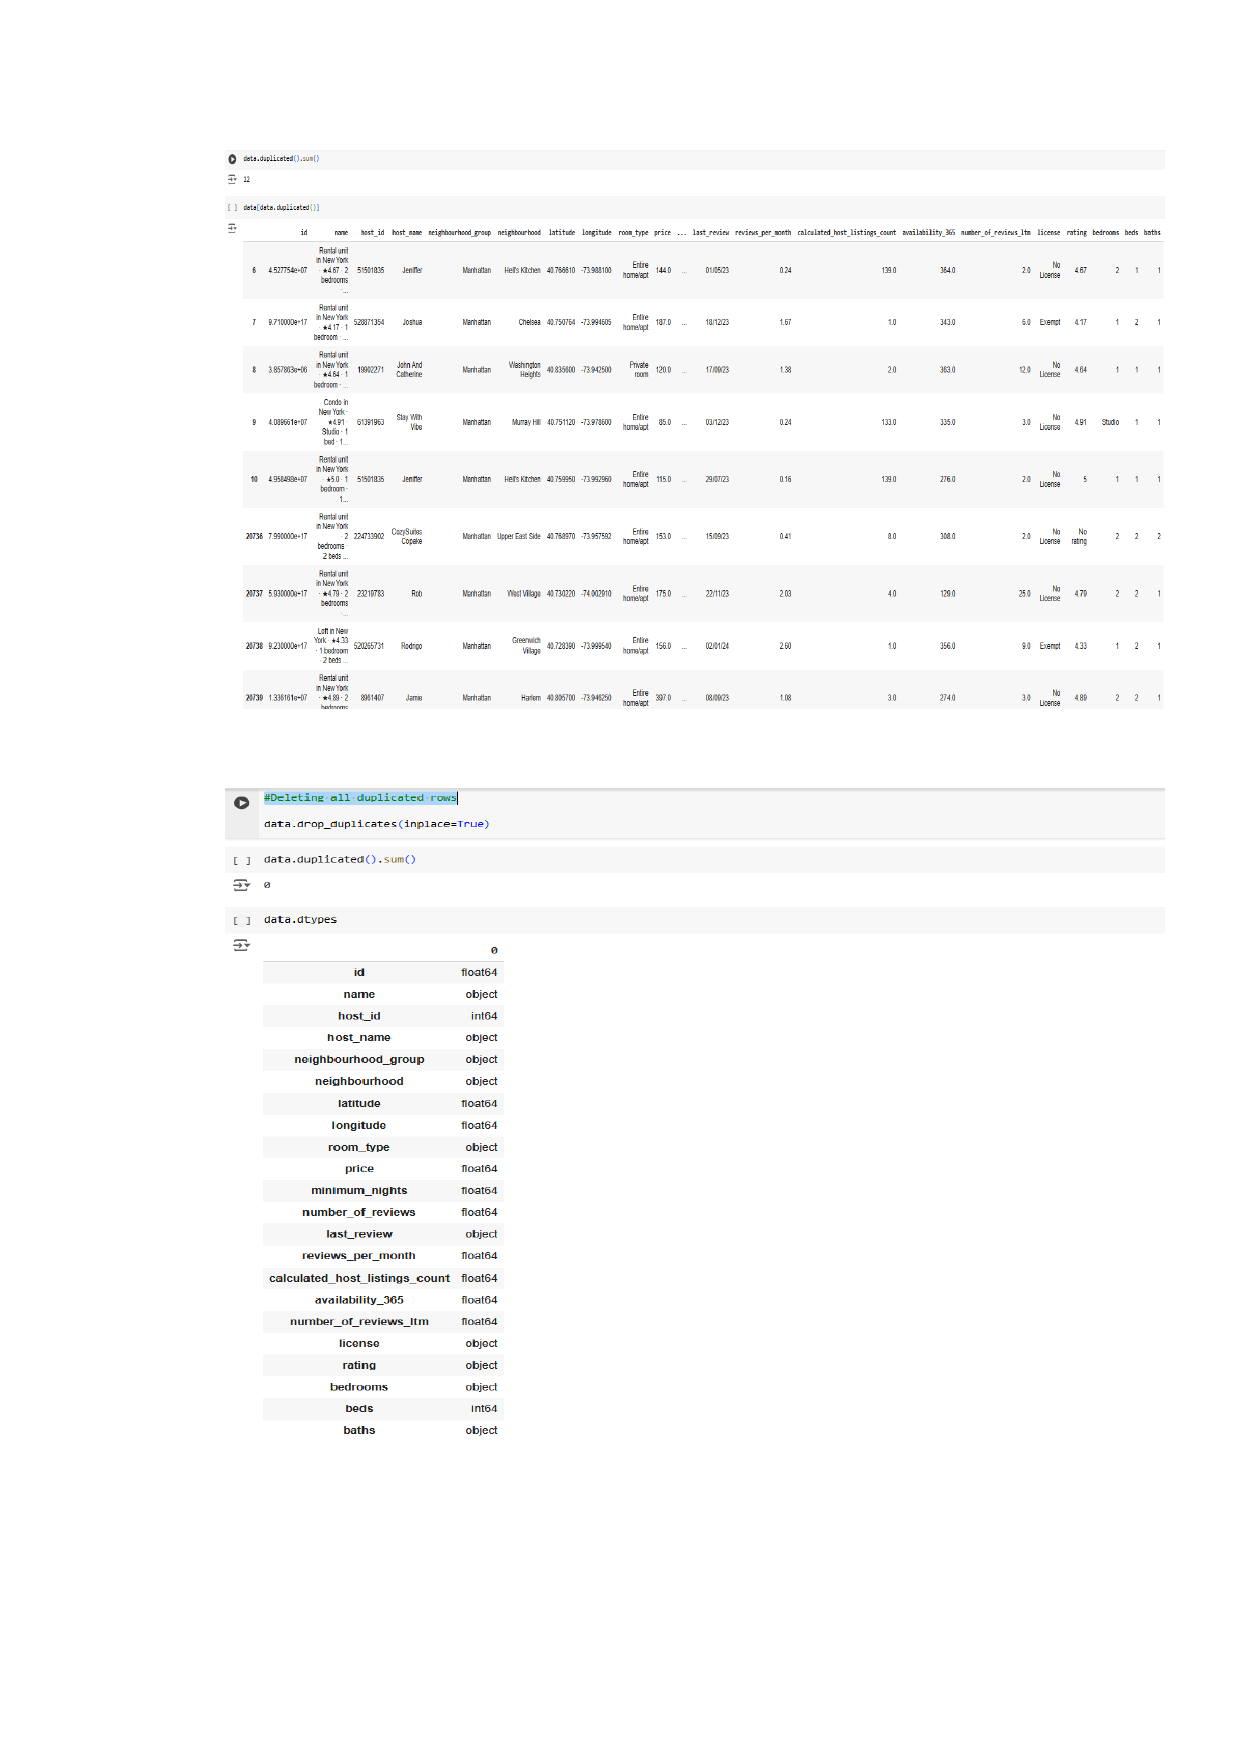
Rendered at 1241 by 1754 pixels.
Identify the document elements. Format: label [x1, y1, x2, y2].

picture [225, 787, 1166, 1451]
picture [225, 150, 1166, 709]
